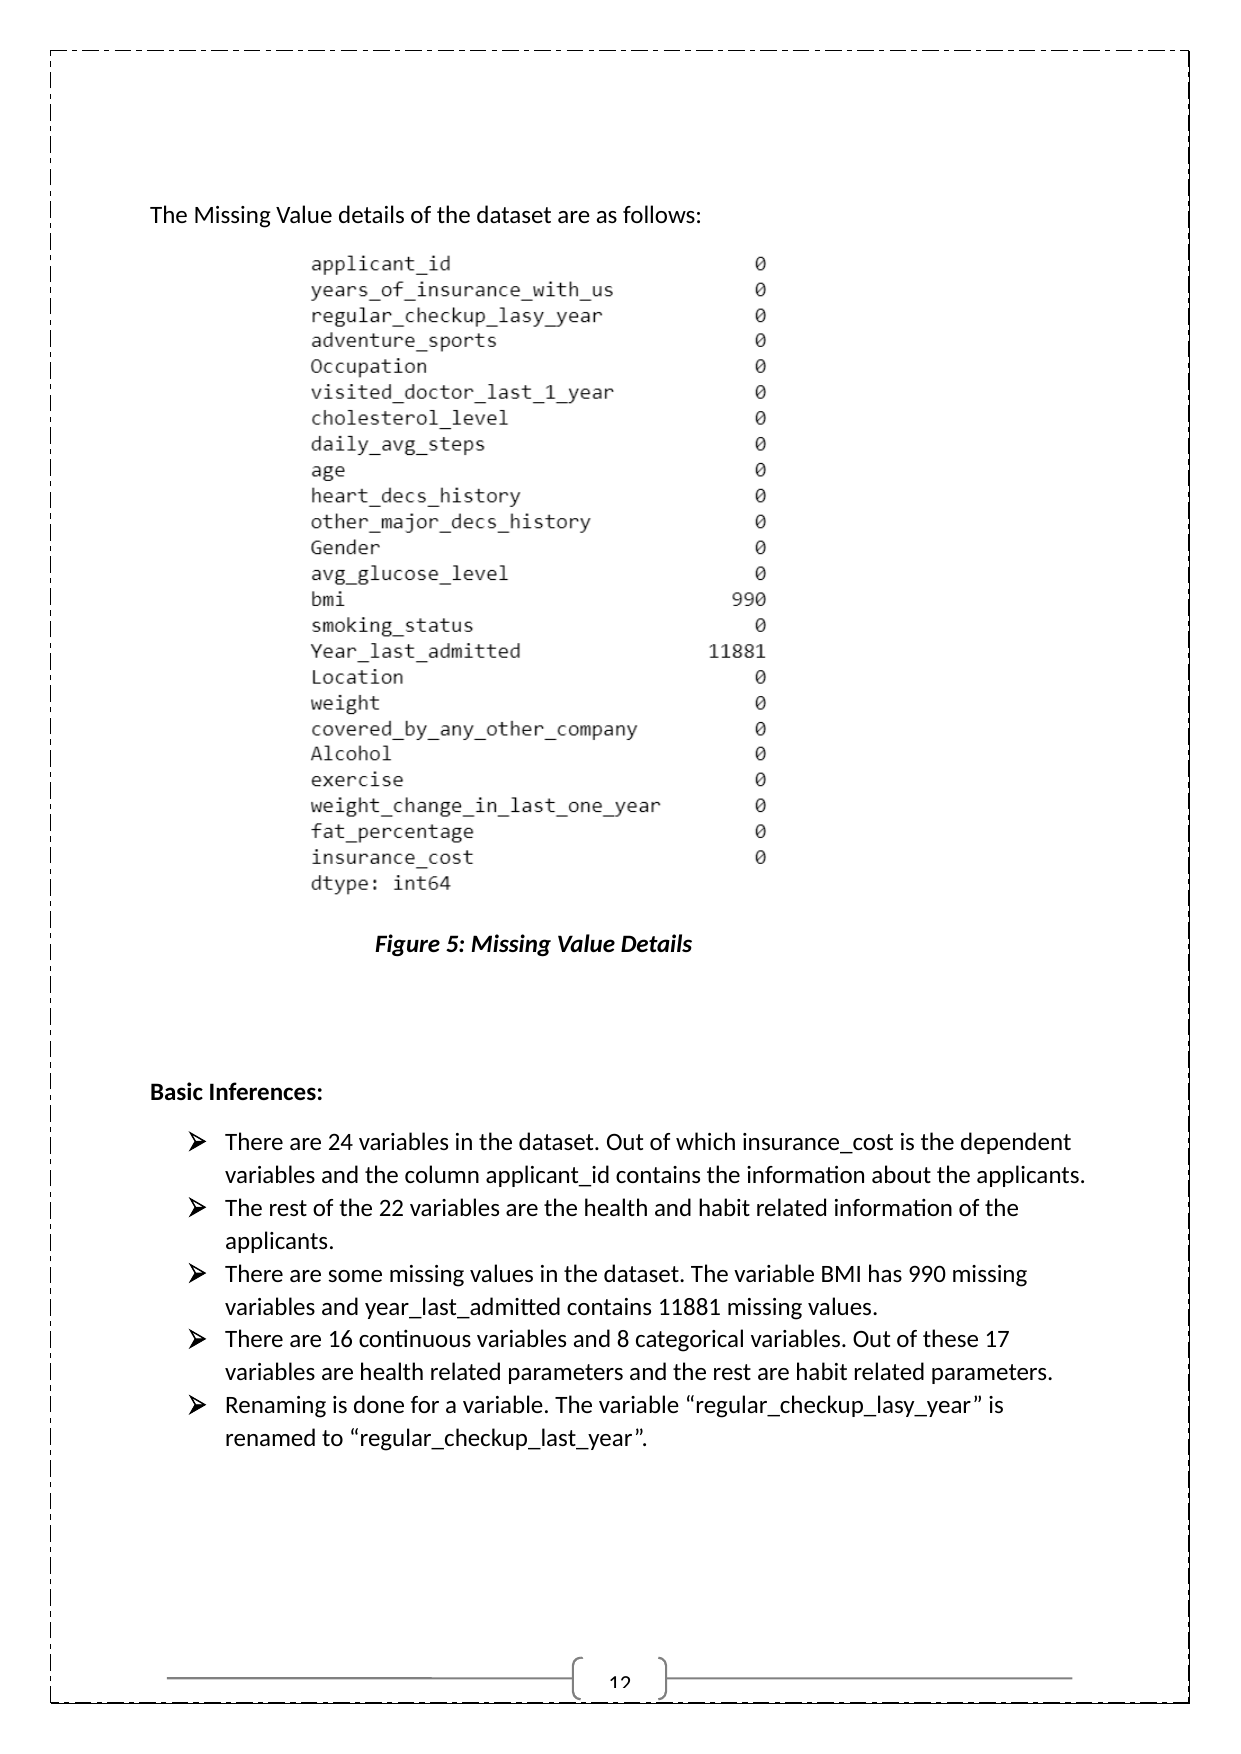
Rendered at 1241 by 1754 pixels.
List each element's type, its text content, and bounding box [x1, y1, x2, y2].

picture [300, 249, 801, 909]
list There are 16 continuous variables and 8 categorical variables. Out of these 17 variables are health related parameters and the rest are habit related parameters. [187, 1323, 1089, 1387]
list There are 24 variables in the dataset. Out of which insurance_cost is the dependent variables and the column applicant_id contains the information about the applicants. [187, 1126, 1089, 1189]
list There are some missing values in the dataset. The variable BMI has 990 missing variables and year_last_admitted contains 11881 missing values. [187, 1258, 1089, 1321]
text The Missing Value details of the dataset are as follows: [150, 199, 1089, 230]
text Basic Inferences: [150, 1076, 1089, 1107]
list Renaming is done for a variable. The variable “regular_checkup_lasy_year” is renamed to “regular_checkup_last_year”. [187, 1389, 1089, 1453]
text Figure 5: Missing Value Details [150, 928, 1089, 958]
list The rest of the 22 variables are the health and habit related information of the applicants. [187, 1192, 1089, 1255]
